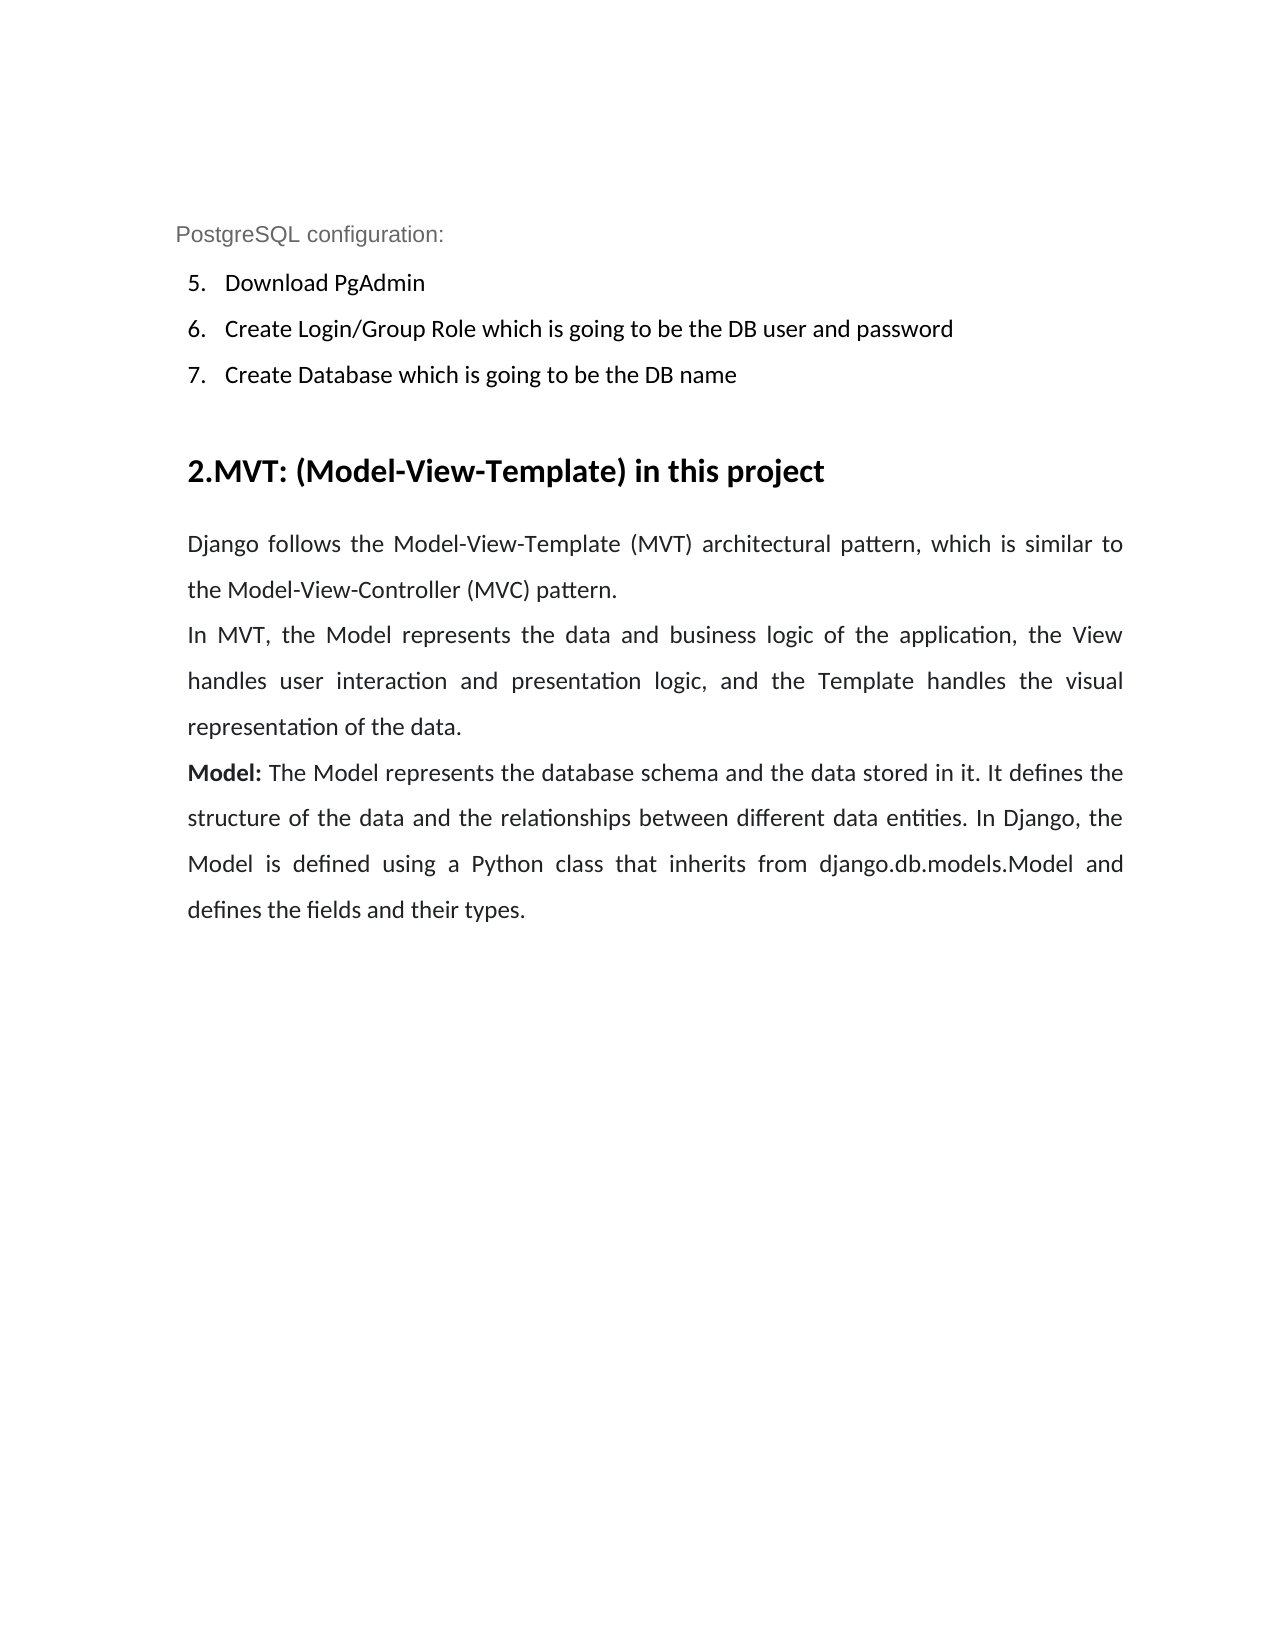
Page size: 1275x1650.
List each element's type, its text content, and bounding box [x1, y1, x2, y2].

list Download PgAdmin [187, 268, 1125, 298]
list Create Database which is going to be the DB name [187, 359, 1125, 389]
list Create Login/Group Role which is going to be the DB user and password [187, 313, 1125, 344]
subtitle PostgreSQL configuration: [150, 221, 1125, 247]
text Django follows the Model-View-Template (MVT) architectural pattern, which is similar to the Model-View-Controller (MVC) pattern. [187, 528, 1125, 604]
text Model: The Model represents the database schema and the data stored in it. It defines the structure of the data and the relationships between different data entities. In Django, the Model is defined using a Python class that inherits from django.db.models.Model and defines the fields and their types. [187, 757, 1125, 924]
text In MVT, the Model represents the data and business logic of the application, the View handles user interaction and presentation logic, and the Template handles the visual representation of the data. [187, 620, 1125, 742]
subtitle 2.MVT: (Model-View-Template) in this project [187, 451, 1125, 491]
